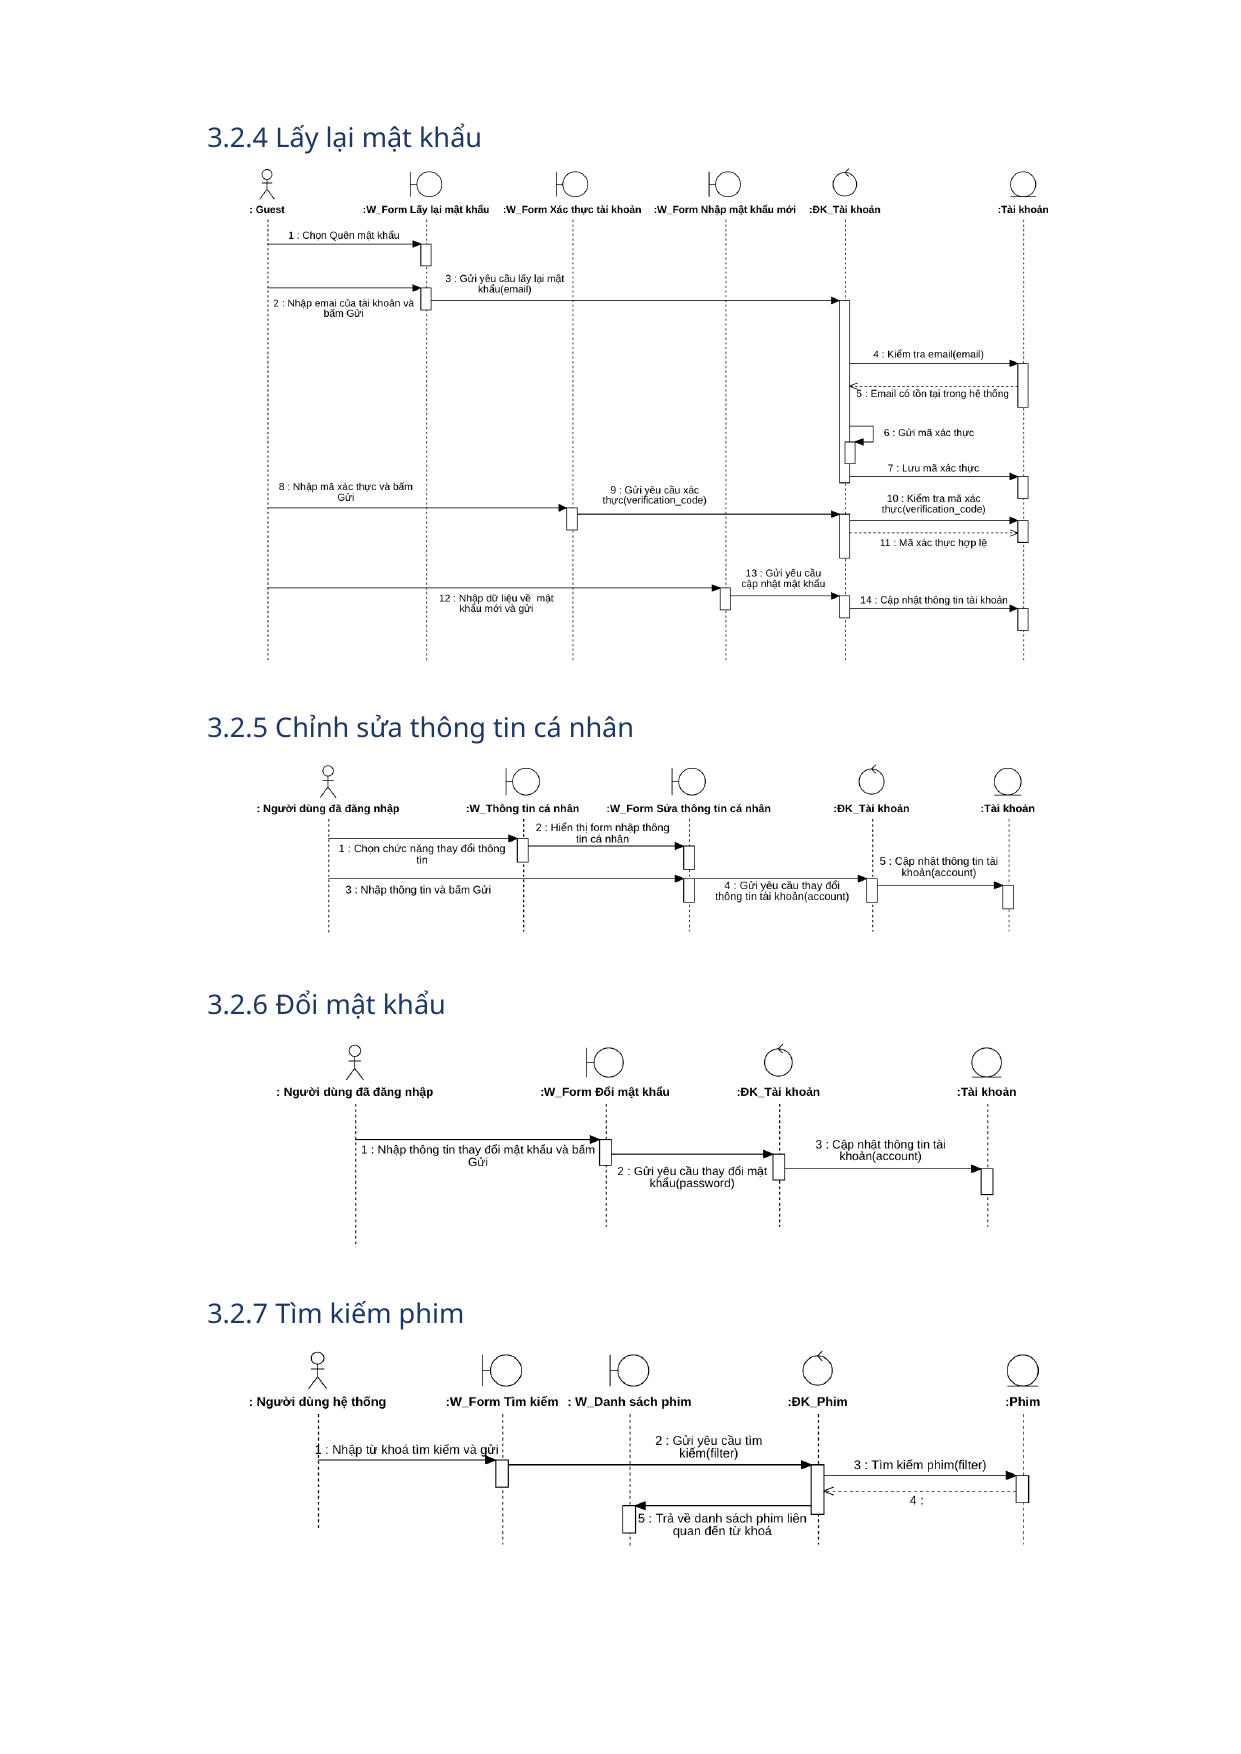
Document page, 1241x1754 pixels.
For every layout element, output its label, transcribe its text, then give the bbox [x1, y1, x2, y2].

subtitle 3.2.5 Chỉnh sửa thông tin cá nhân [207, 709, 1093, 746]
picture [245, 1341, 1055, 1548]
subtitle 3.2.7 Tìm kiếm phim [207, 1295, 1093, 1332]
picture [252, 755, 1048, 938]
picture [275, 1032, 1025, 1247]
subtitle 3.2.6 Đổi mật khẩu [207, 986, 1093, 1022]
subtitle 3.2.4 Lấy lại mật khẩu [207, 118, 1093, 155]
picture [247, 165, 1054, 662]
